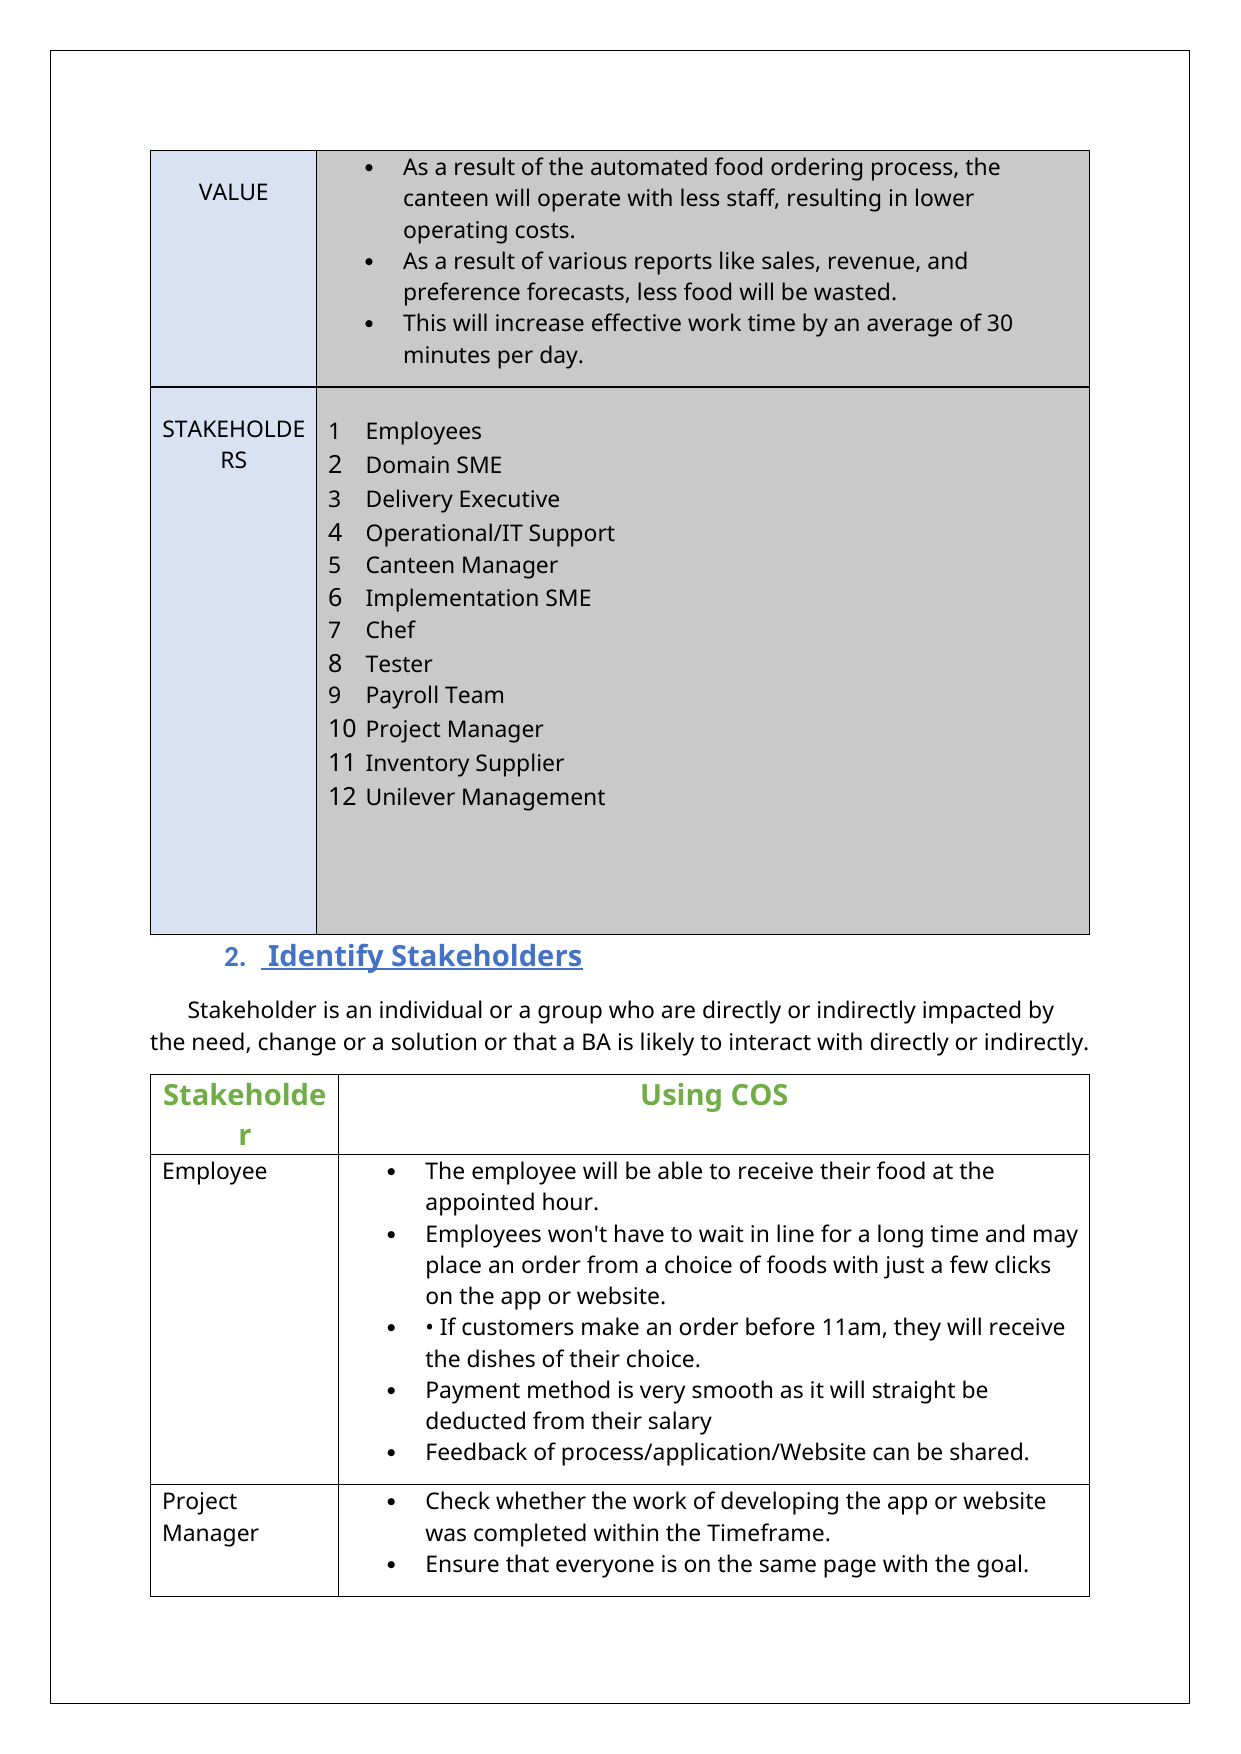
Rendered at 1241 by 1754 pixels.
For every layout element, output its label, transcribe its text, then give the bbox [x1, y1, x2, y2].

text Stakeholder is an individual or a group who are directly or indirectly impacted by the need, change or a solution or that a BA is likely to interact with directly or indirectly. [150, 994, 1090, 1057]
table_cell The employee will be able to receive their food at the appointed hour. Employees won't have to wait in line for a long time and may place an order from a choice of foods with just a few clicks on the app or website. • If customers make an order before 11am, they will receive the dishes of their choice. Payment method is very smooth as it will straight be deducted from their salary Feedback of process/application/Website can be shared. [339, 1155, 1089, 1484]
table_header Stakeholder [151, 1075, 338, 1154]
table_cell VALUE [151, 151, 316, 386]
list Identify Stakeholders [224, 935, 1090, 974]
table_cell As a result of the automated food ordering process, the canteen will operate with less staff, resulting in lower operating costs. As a result of various reports like sales, revenue, and preference forecasts, less food will be wasted. This will increase effective work time by an average of 30 minutes per day. [317, 151, 1089, 386]
table_cell Employees Domain SME Delivery Executive Operational/IT Support Canteen Manager Implementation SME Chef Tester Payroll Team Project Manager Inventory Supplier Unilever Management [317, 388, 1089, 934]
table_cell Project Manager [151, 1485, 338, 1596]
table_header Using COS [339, 1075, 1089, 1154]
table_cell STAKEHOLDERS [151, 388, 316, 934]
table_cell Check whether the work of developing the app or website was completed within the Timeframe. Ensure that everyone is on the same page with the goal. [339, 1485, 1089, 1596]
table_cell Employee [151, 1155, 338, 1484]
